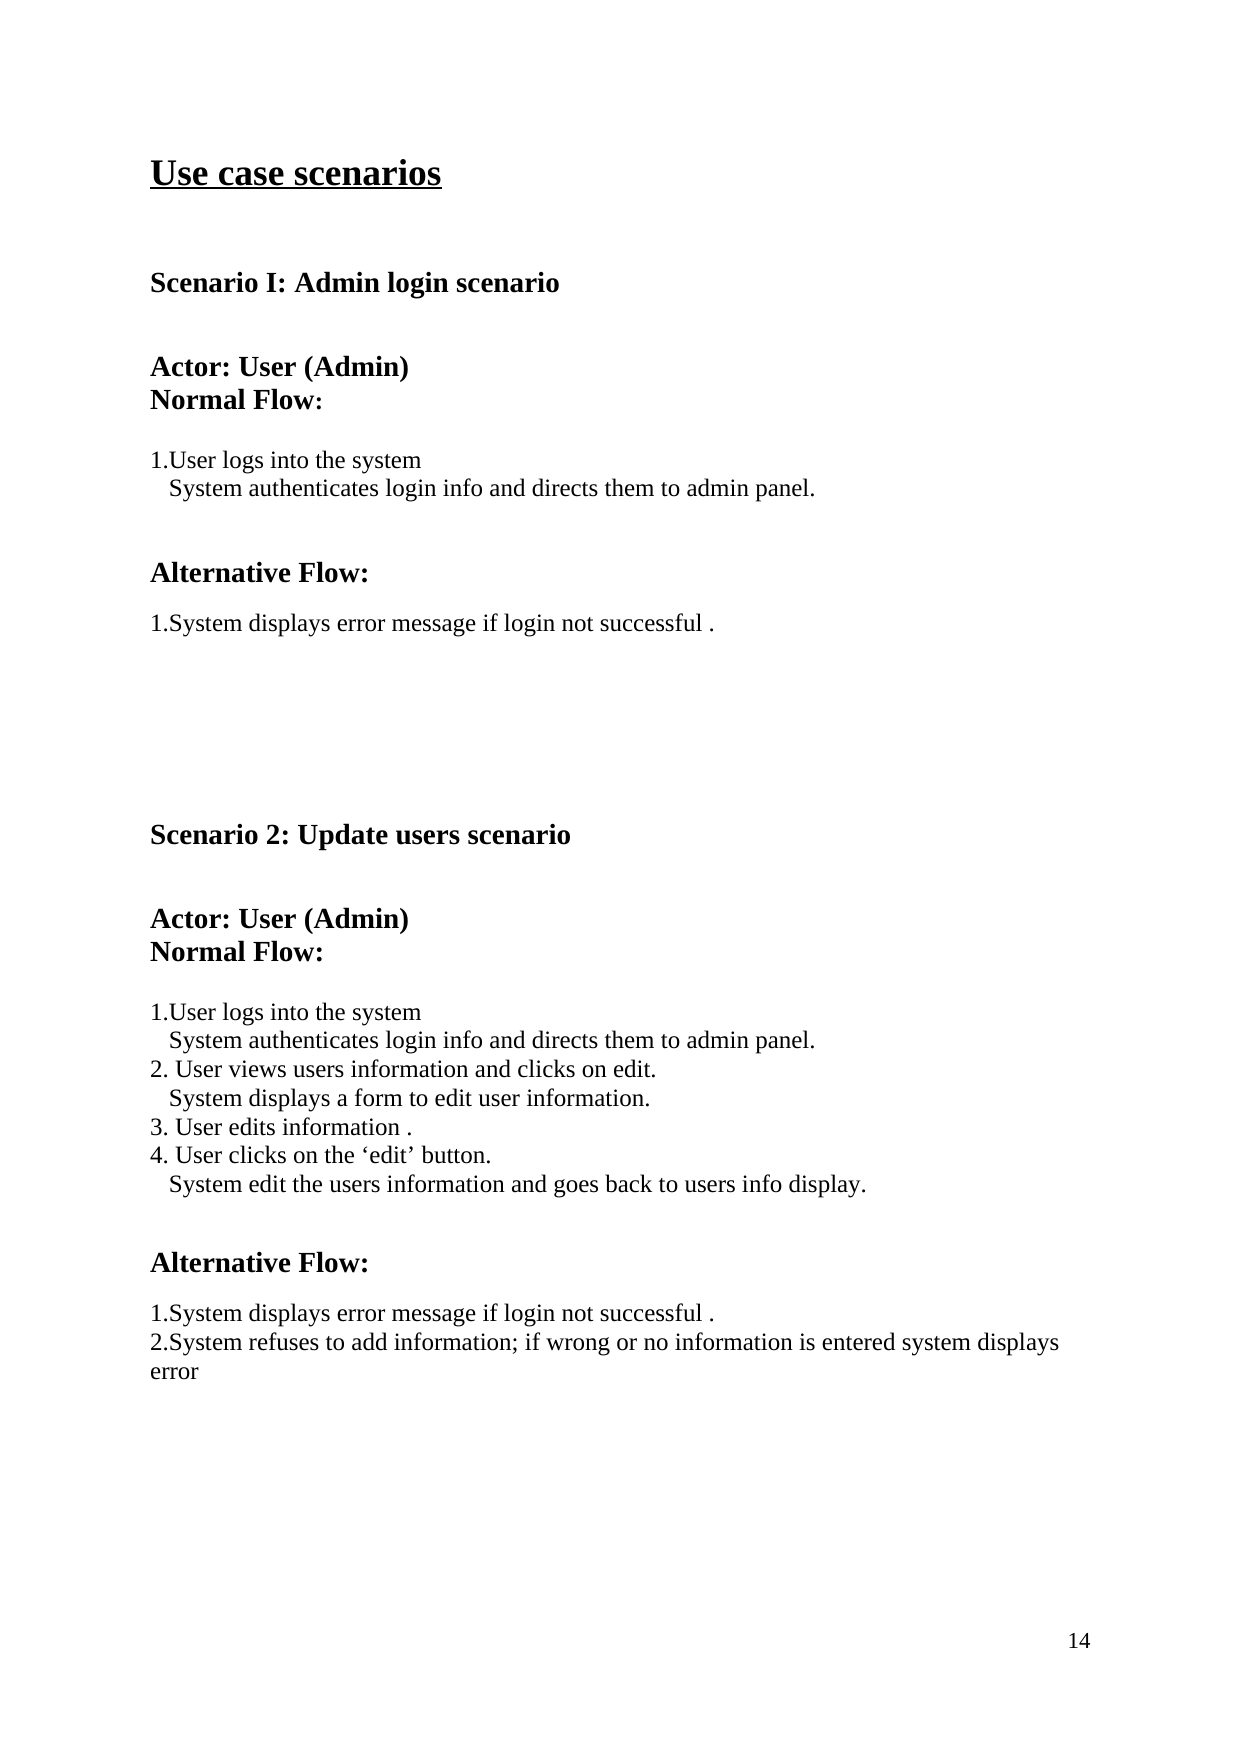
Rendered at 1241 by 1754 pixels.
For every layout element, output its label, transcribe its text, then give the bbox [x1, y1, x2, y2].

text System displays a form to edit user information. [150, 1083, 1090, 1112]
text Normal Flow: [150, 382, 1090, 416]
text Alternative Flow: [150, 1246, 1090, 1279]
text System authenticates login info and directs them to admin panel. [150, 473, 1090, 502]
text 3. User edits information . [150, 1112, 1090, 1140]
text Actor: User (Admin) [150, 349, 1090, 382]
text 2. User views users information and clicks on edit. [150, 1054, 1090, 1083]
text System authenticates login info and directs them to admin panel. [150, 1025, 1090, 1054]
text 2.System refuses to add information; if wrong or no information is entered system displays error [150, 1327, 1090, 1384]
text 1.User logs into the system [150, 997, 1090, 1025]
text System edit the users information and goes back to users info display. [150, 1169, 1090, 1198]
text 1.System displays error message if login not successful . [150, 608, 1090, 636]
text Actor: User (Admin) [150, 901, 1090, 934]
text Alternative Flow: [150, 555, 1090, 588]
text Scenario 2: Update users scenario [150, 817, 1090, 850]
text 1.User logs into the system [150, 445, 1090, 473]
text Normal Flow: [150, 934, 1090, 968]
text 1.System displays error message if login not successful . [150, 1298, 1090, 1327]
text 4. User clicks on the ‘edit’ button. [150, 1140, 1090, 1169]
text Use case scenarios [150, 150, 1090, 193]
text Scenario I: Admin login scenario [150, 265, 1090, 298]
